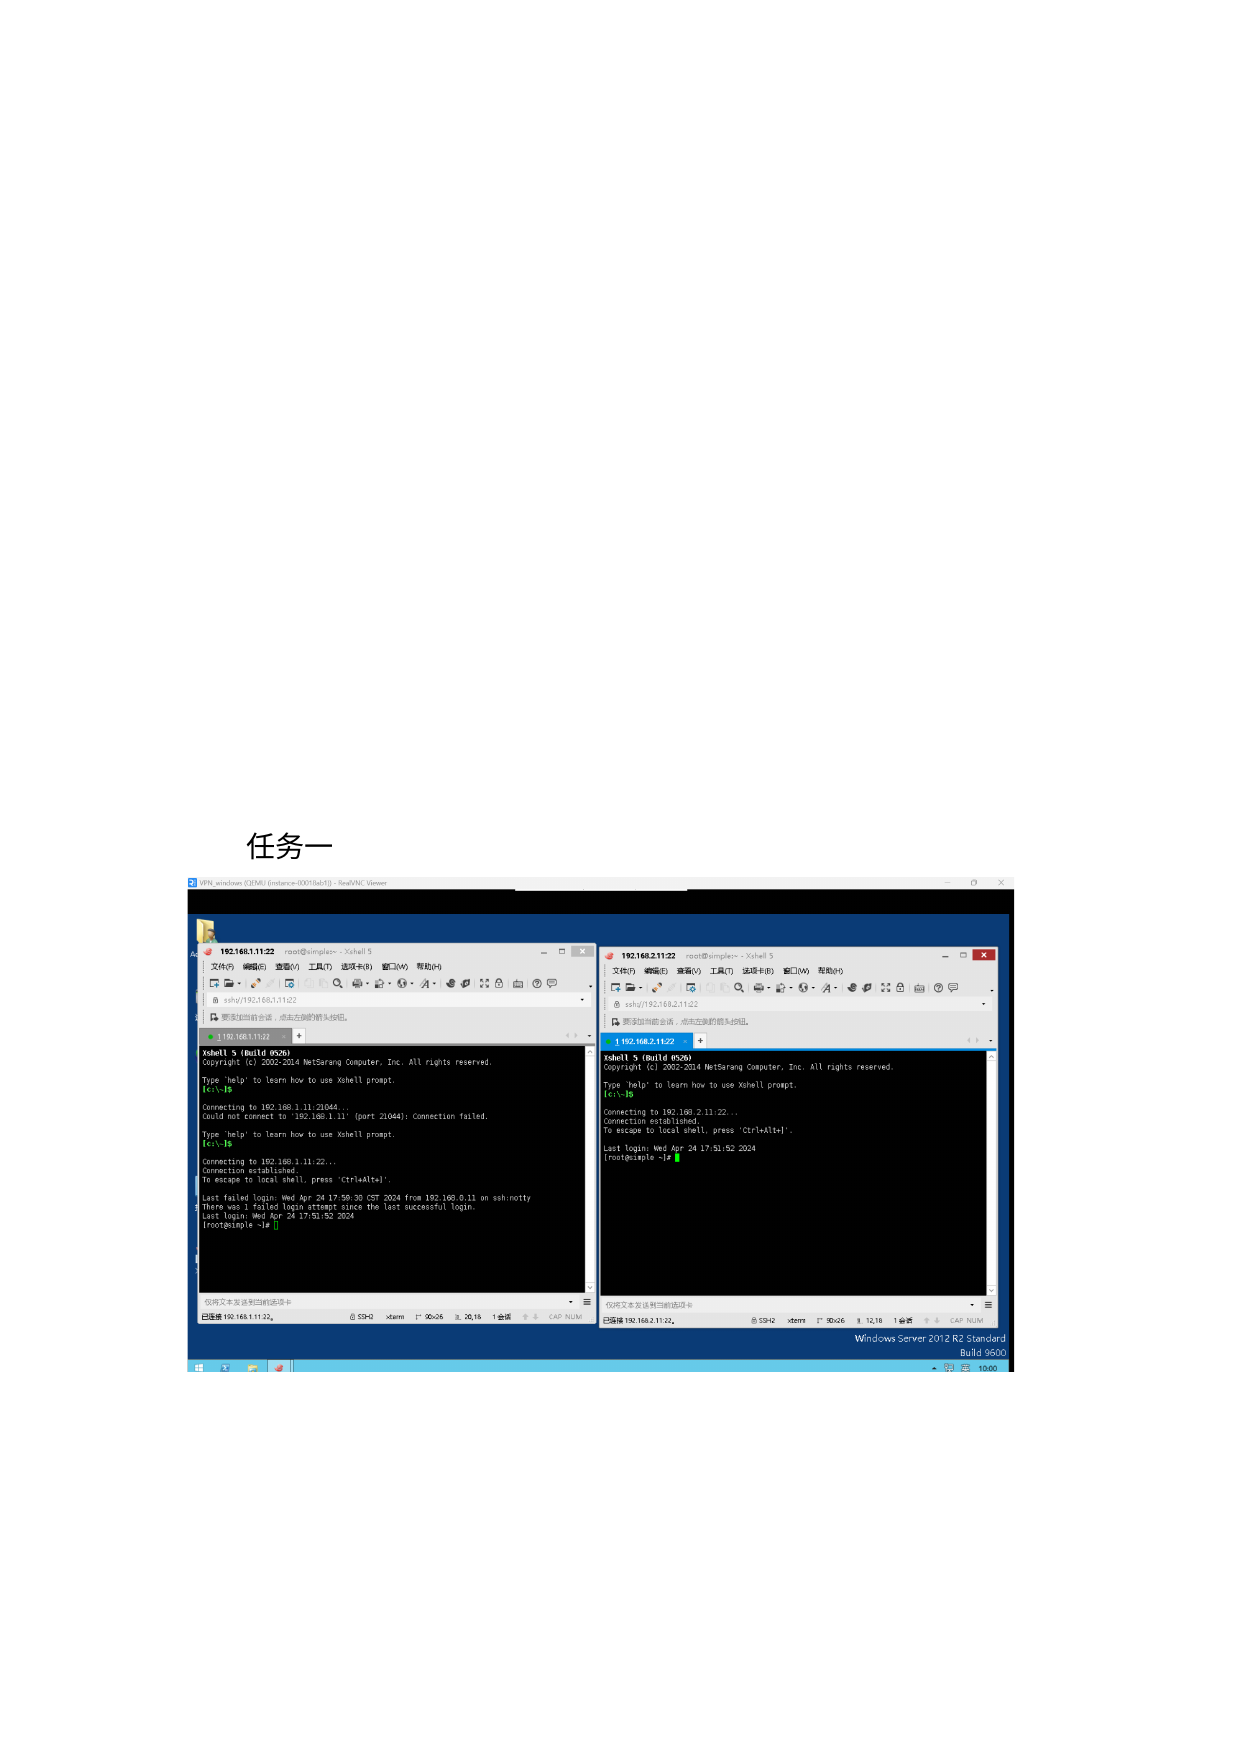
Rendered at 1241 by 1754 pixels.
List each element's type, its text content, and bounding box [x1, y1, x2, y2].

text 任务一 [187, 812, 1053, 877]
picture [187, 877, 1015, 1372]
